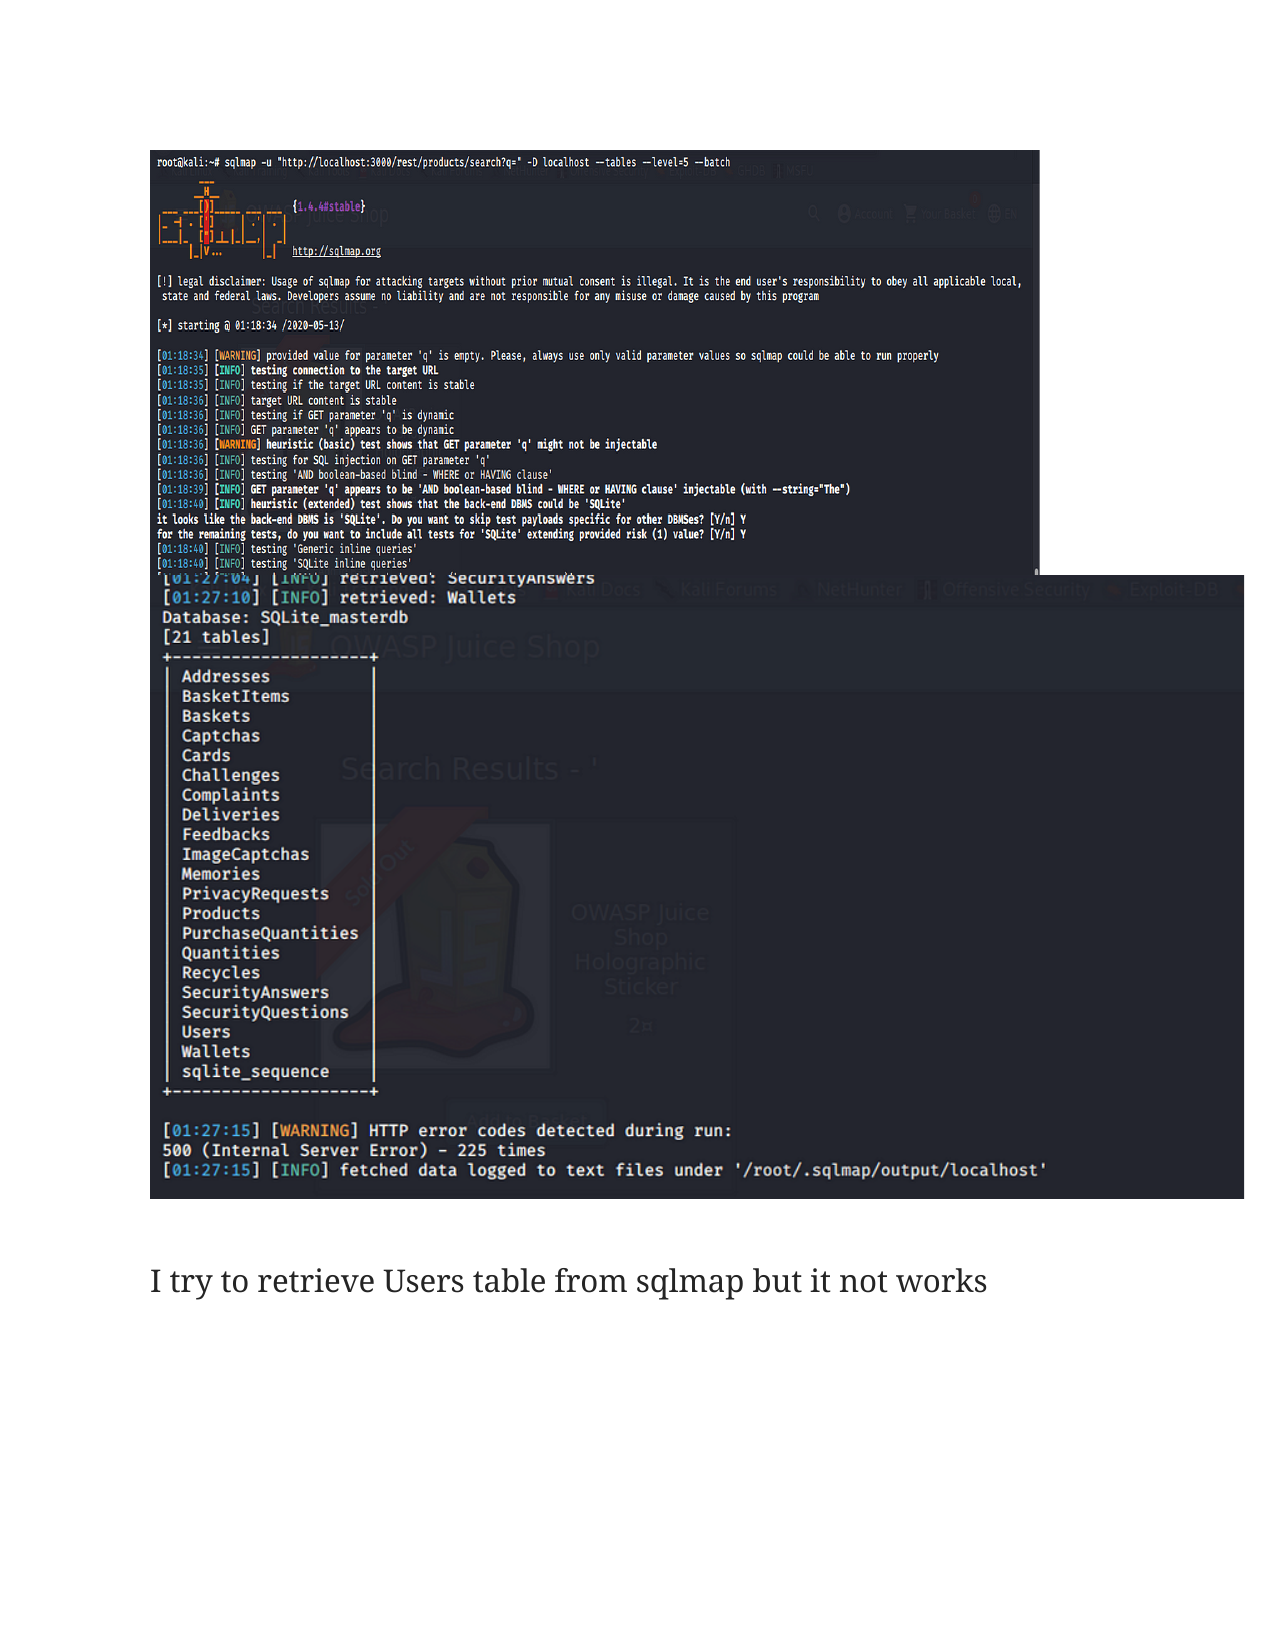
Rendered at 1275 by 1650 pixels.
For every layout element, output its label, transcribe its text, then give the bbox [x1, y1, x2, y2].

picture [150, 150, 1245, 1199]
text I try to retrieve Users table from sqlmap but it not works [150, 1252, 1125, 1302]
